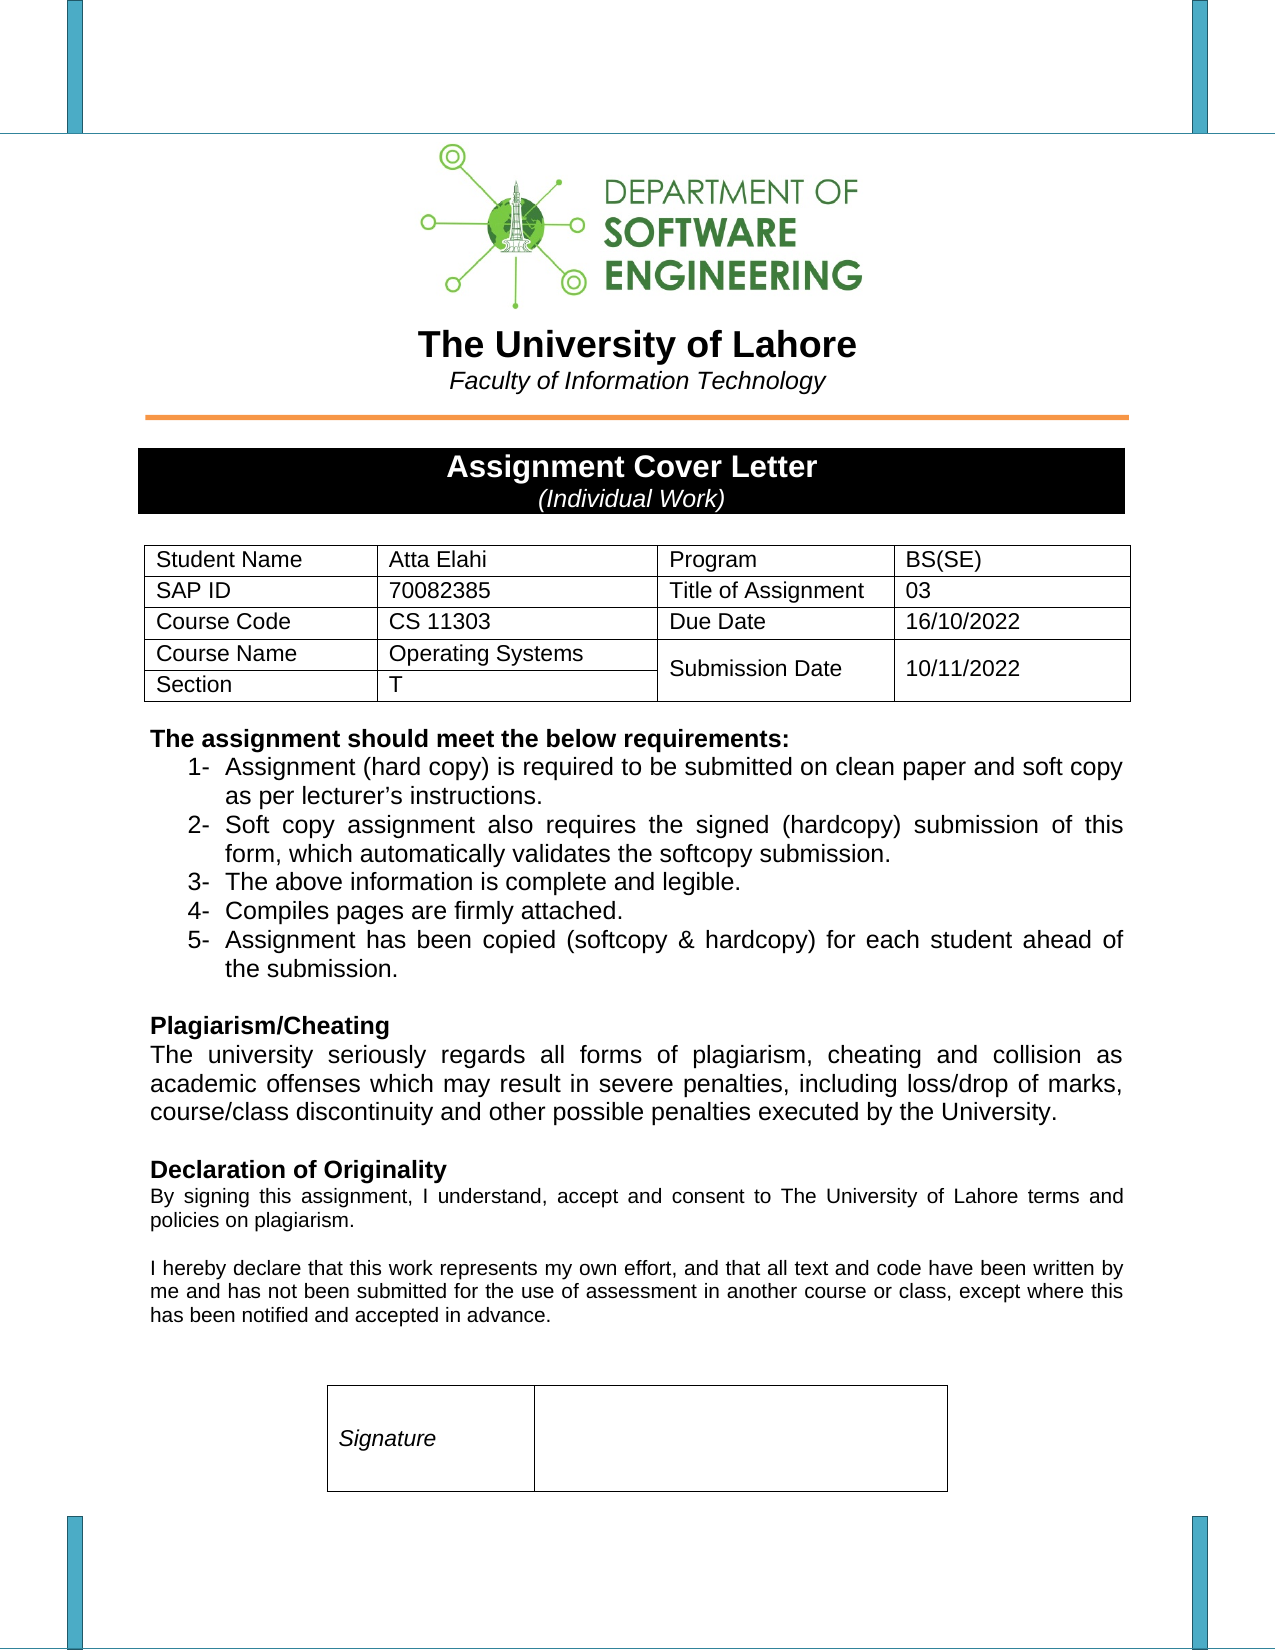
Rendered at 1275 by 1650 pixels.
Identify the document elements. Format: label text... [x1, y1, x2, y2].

text Declaration of Originality [150, 1155, 1125, 1183]
list Assignment (hard copy) is required to be submitted on clean paper and soft copy as per lecturer’s instructions. [187, 752, 1125, 810]
table_header Signature [328, 1386, 534, 1491]
text Plagiarism/Cheating [150, 1011, 1125, 1040]
table_cell Due Date [658, 608, 894, 638]
table_cell 70082385 [378, 577, 657, 607]
list Soft copy assignment also requires the signed (hardcopy) submission of this form, which automatically validates the softcopy submission. [187, 810, 1125, 867]
table_cell Submission Date [658, 640, 894, 701]
list The above information is complete and legible. [187, 867, 1125, 896]
table_cell CS 11303 [378, 608, 657, 638]
table_cell SAP ID [145, 577, 377, 607]
text I hereby declare that this work represents my own effort, and that all text and code have been written by me and has not been submitted for the use of assessment in another course or class, except where this has been notified and accepted in advance. [150, 1255, 1125, 1327]
table_cell Course Name [145, 640, 377, 670]
table_header Student Name [145, 546, 377, 576]
table_header Program [658, 546, 894, 576]
table_cell Title of Assignment [658, 577, 894, 607]
text By signing this assignment, I understand, accept and consent to The University of Lahore terms and policies on plagiarism. [150, 1183, 1125, 1231]
table_header Atta Elahi [378, 546, 657, 576]
table_cell 16/10/2022 [895, 608, 1130, 638]
text The University of Lahore [150, 322, 1125, 366]
table_header BS(SE) [895, 546, 1130, 576]
picture [414, 142, 868, 310]
table_cell Operating Systems [378, 640, 657, 670]
text The assignment should meet the below requirements: [150, 723, 1125, 752]
text Faculty of Information Technology [150, 366, 1125, 394]
table_cell T [378, 671, 657, 701]
text The university seriously regards all forms of plagiarism, cheating and collision as academic offenses which may result in severe penalties, including loss/drop of marks, course/class discontinuity and other possible penalties executed by the University. [150, 1040, 1125, 1126]
table_cell Section [145, 671, 377, 701]
table_cell 10/11/2022 [895, 640, 1130, 701]
table_cell 03 [895, 577, 1130, 607]
table_cell Course Code [145, 608, 377, 638]
list Assignment has been copied (softcopy & hardcopy) for each student ahead of the submission. [187, 925, 1125, 982]
table_header [535, 1386, 947, 1491]
table_header Assignment Cover Letter (Individual Work) [139, 449, 1124, 513]
list Compiles pages are firmly attached. [187, 896, 1125, 925]
